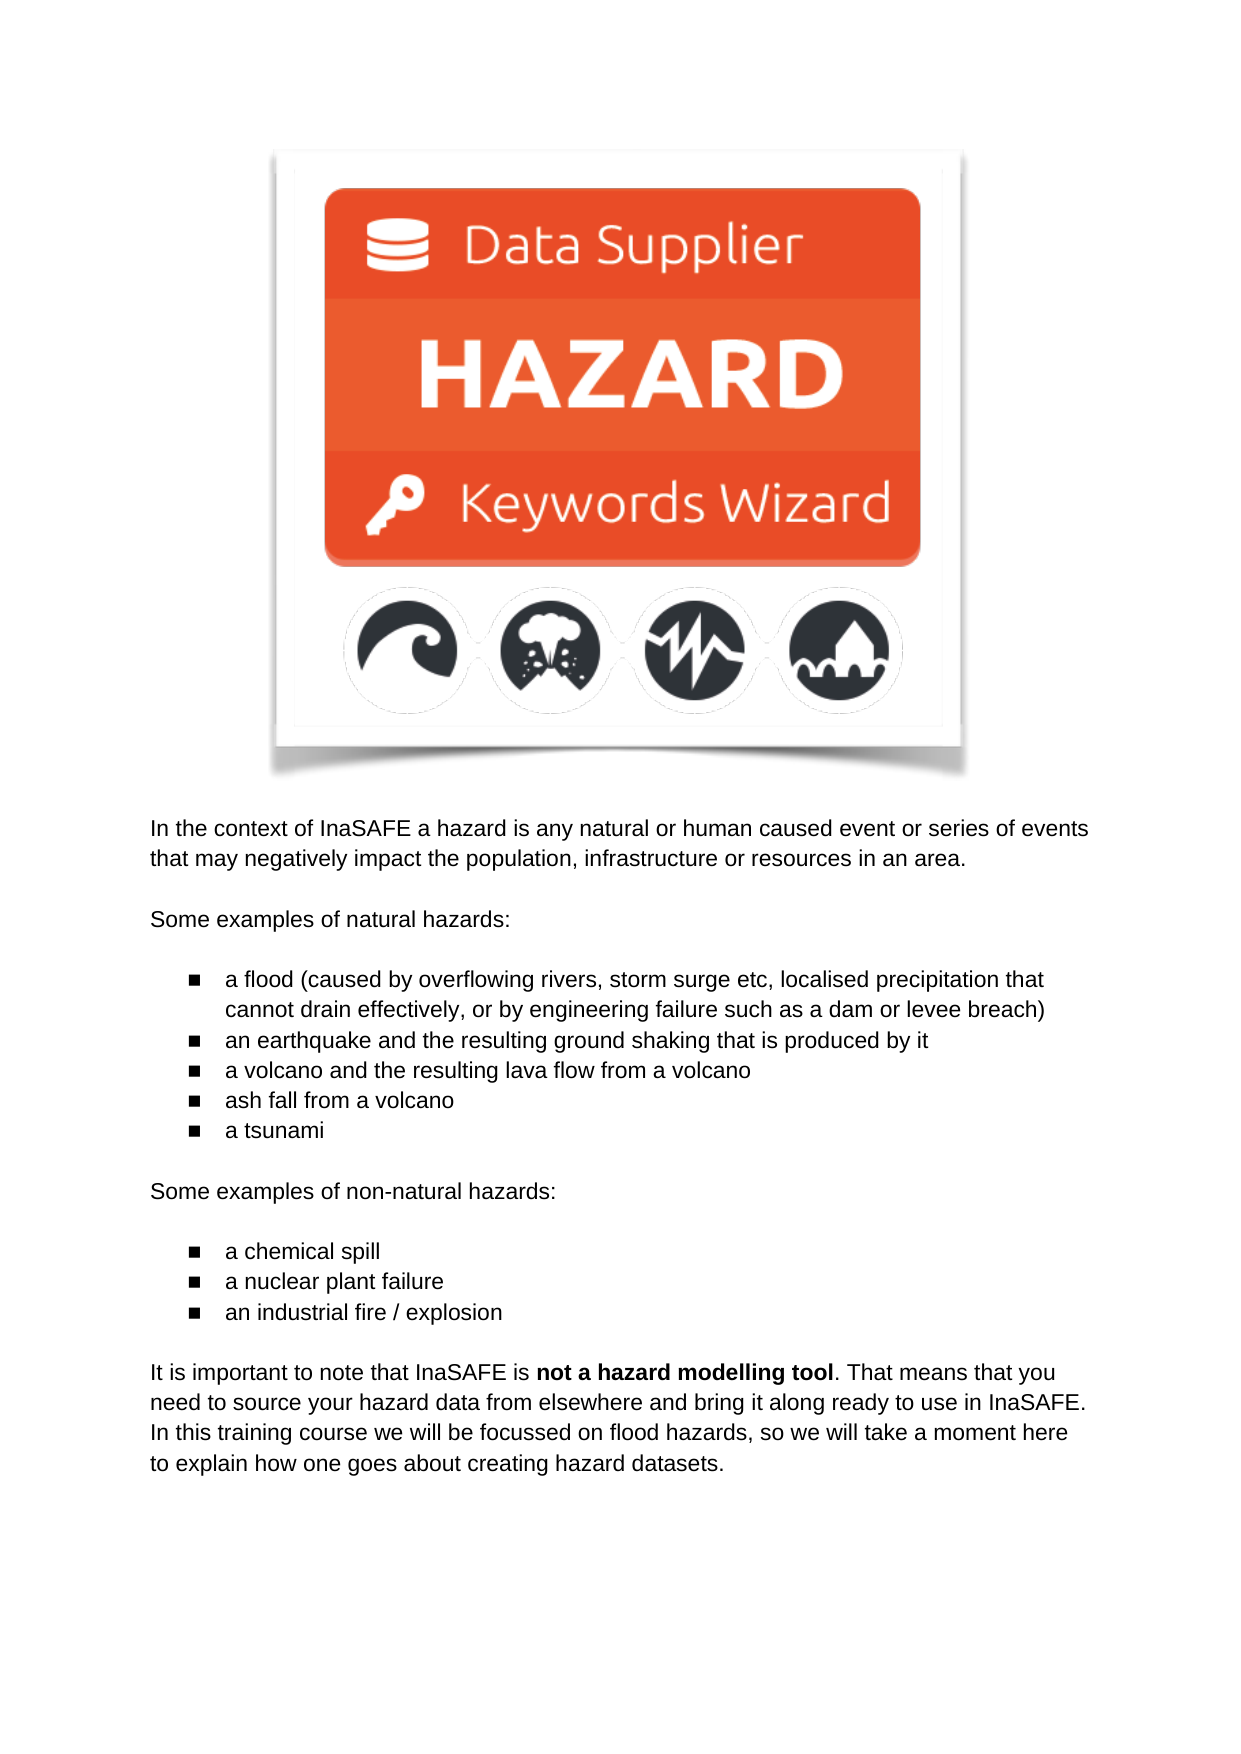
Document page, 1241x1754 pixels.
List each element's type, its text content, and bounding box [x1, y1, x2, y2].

text It is important to note that InaSAFE is not a hazard modelling tool. That means that you need to source your hazard data from elsewhere and bring it along ready to use in InaSAFE. In this training course we will be focussed on flood hazards, so we will take a moment here to explain how one goes about creating hazard datasets. [150, 1359, 1090, 1476]
picture [268, 149, 972, 781]
text Some examples of non-natural hazards: [150, 1178, 1090, 1204]
text In the context of InaSAFE a hazard is any natural or human caused event or series of events that may negatively impact the population, infrastructure or resources in an area. [150, 815, 1090, 872]
list a flood (caused by overflowing rivers, storm surge etc, localised precipitation that cannot drain effectively, or by engineering failure such as a dam or levee breach) [187, 966, 1090, 1023]
list a tsunami [187, 1117, 1090, 1143]
list a chemical spill [187, 1238, 1090, 1264]
list a volcano and the resulting lava flow from a volcano [187, 1057, 1090, 1083]
text Some examples of natural hazards: [150, 906, 1090, 932]
list an industrial fire / explosion [187, 1298, 1090, 1325]
list an earthquake and the resulting ground shaking that is produced by it [187, 1027, 1090, 1053]
list ash fall from a volcano [187, 1087, 1090, 1113]
list a nuclear plant failure [187, 1268, 1090, 1294]
